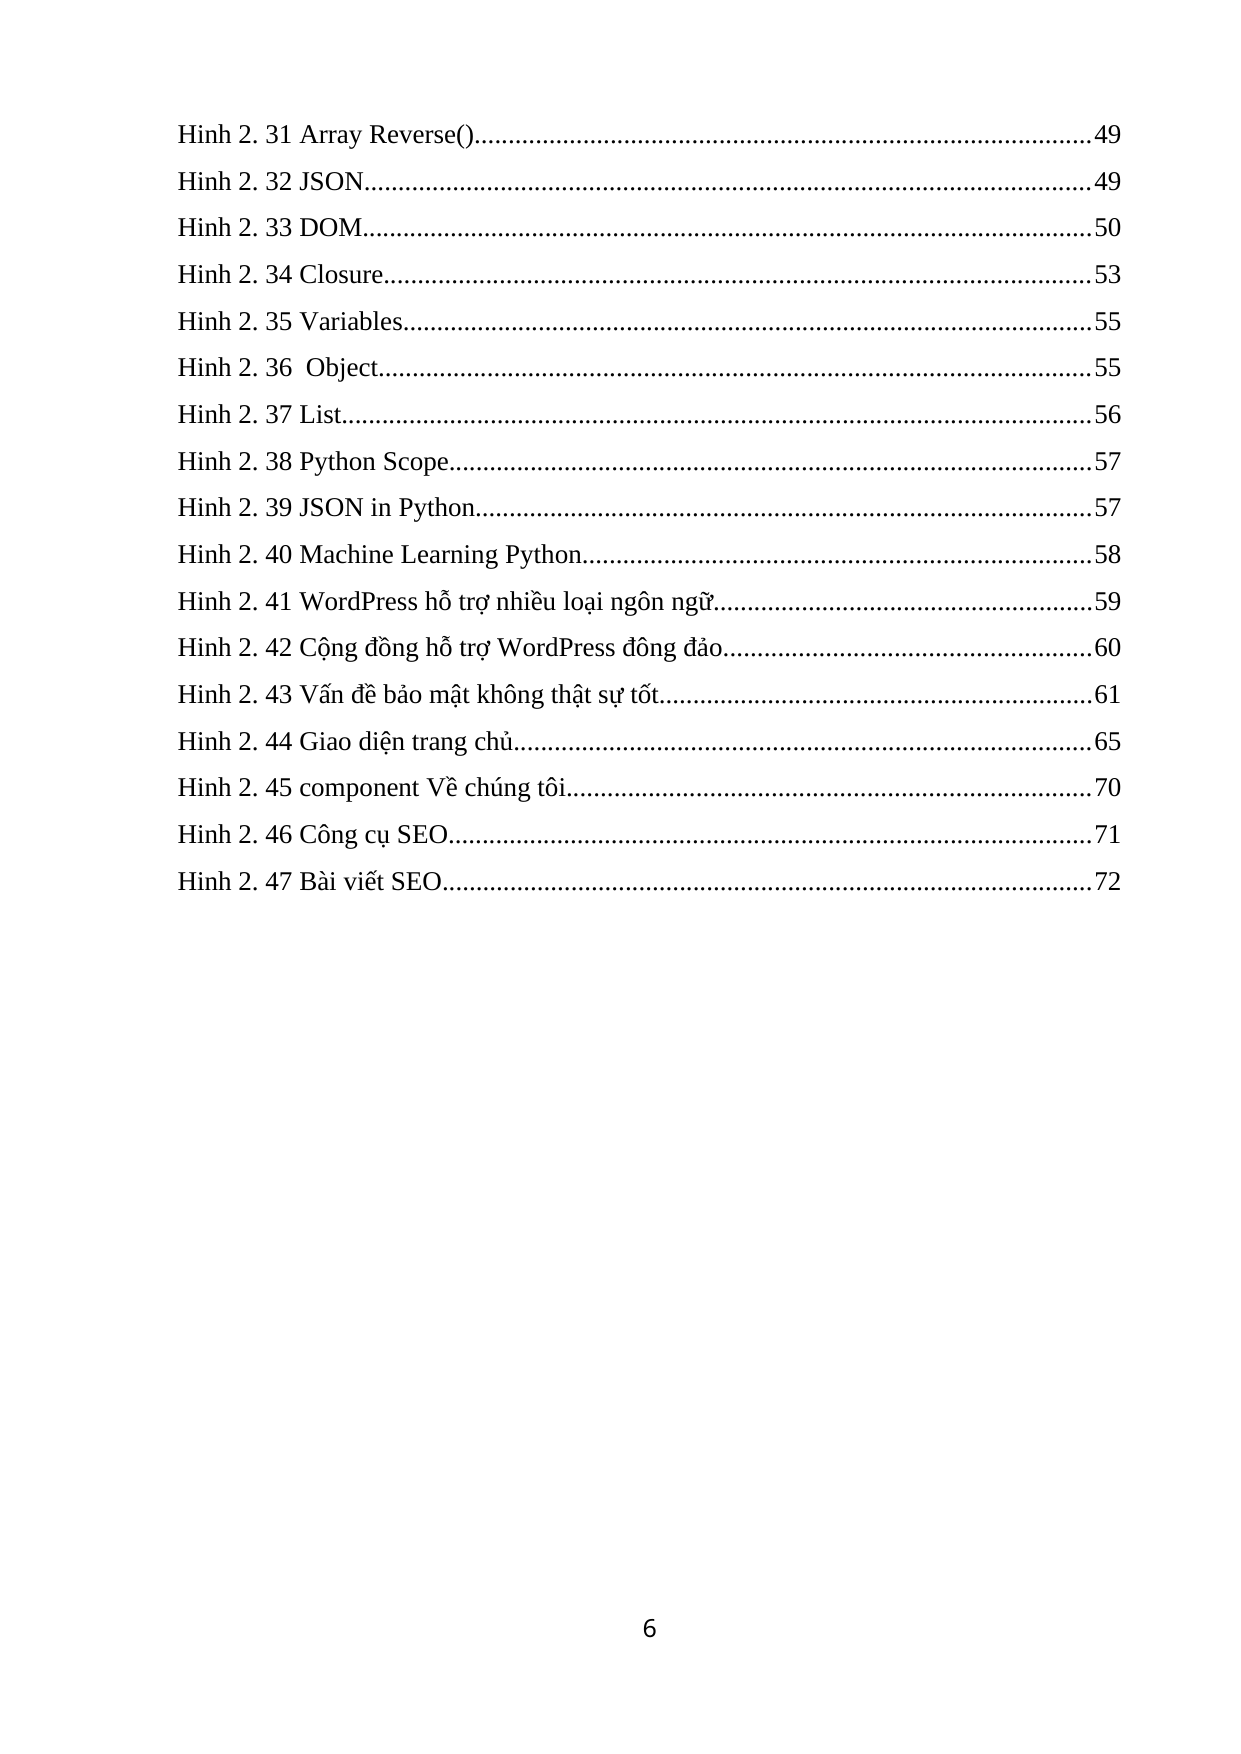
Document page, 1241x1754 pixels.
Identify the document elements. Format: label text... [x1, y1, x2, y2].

text Hinh 2. 44 Giao diện trang chủ 65 [177, 725, 1122, 756]
text Hinh 2. 47 Bài viết SEO 72 [177, 865, 1122, 896]
text Hinh 2. 39 JSON in Python 57 [177, 491, 1122, 523]
text Hinh 2. 45 component Về chúng tôi 70 [177, 771, 1122, 803]
text Hinh 2. 37 List 56 [177, 398, 1122, 429]
text Hinh 2. 36 Object 55 [177, 351, 1122, 383]
text Hinh 2. 34 Closure 53 [177, 258, 1122, 289]
text Hinh 2. 38 Python Scope 57 [177, 445, 1122, 476]
text Hinh 2. 42 Cộng đồng hỗ trợ WordPress đông đảo 60 [177, 631, 1122, 663]
text Hinh 2. 32 JSON 49 [177, 165, 1122, 196]
text Hinh 2. 43 Vấn đề bảo mật không thật sự tốt 61 [177, 678, 1122, 709]
text Hinh 2. 31 Array Reverse() 49 [177, 118, 1122, 149]
text Hinh 2. 40 Machine Learning Python 58 [177, 538, 1122, 569]
text Hinh 2. 46 Công cụ SEO 71 [177, 818, 1122, 849]
text Hinh 2. 35 Variables 55 [177, 305, 1122, 336]
text Hinh 2. 41 WordPress hỗ trợ nhiều loại ngôn ngữ 59 [177, 585, 1122, 616]
text Hinh 2. 33 DOM 50 [177, 211, 1122, 243]
